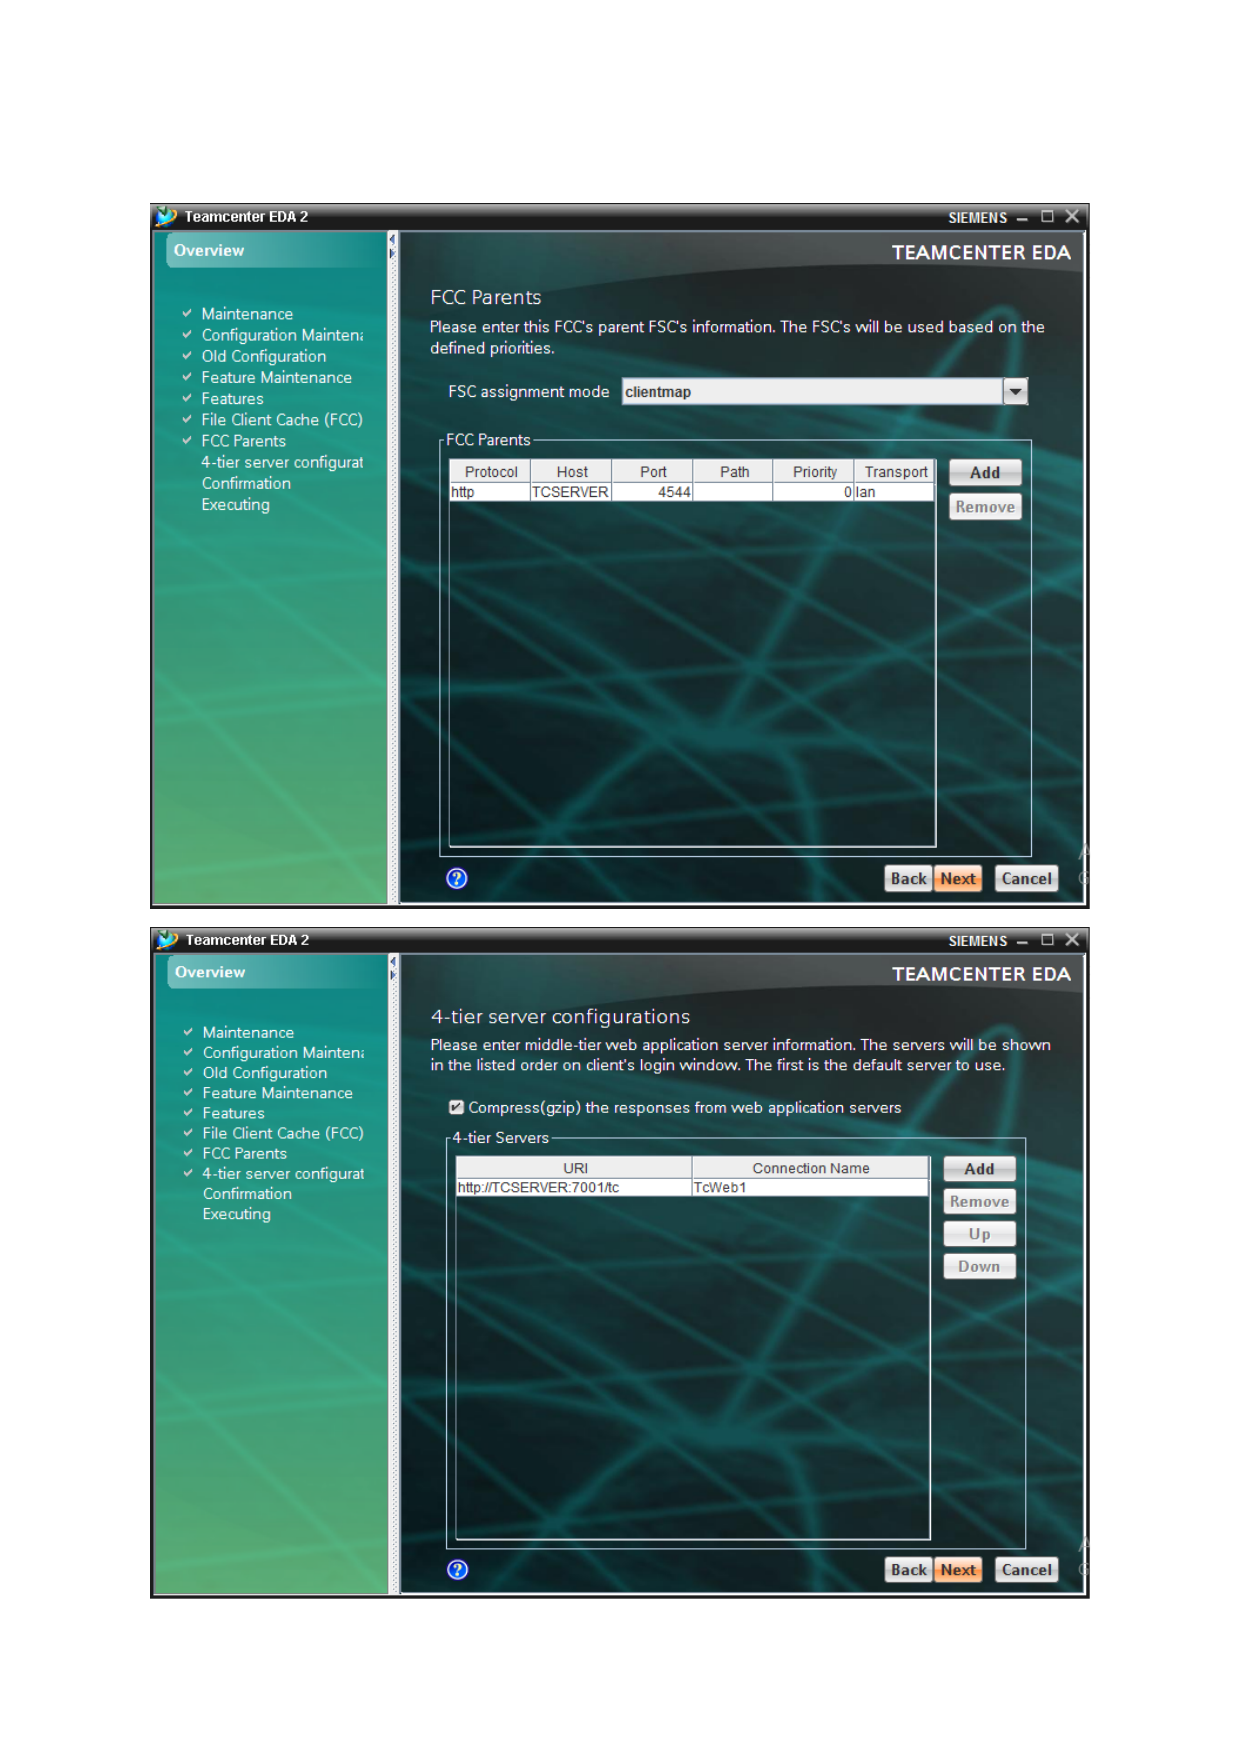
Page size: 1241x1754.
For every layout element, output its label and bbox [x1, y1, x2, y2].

picture [150, 203, 1091, 909]
picture [150, 927, 1091, 1601]
